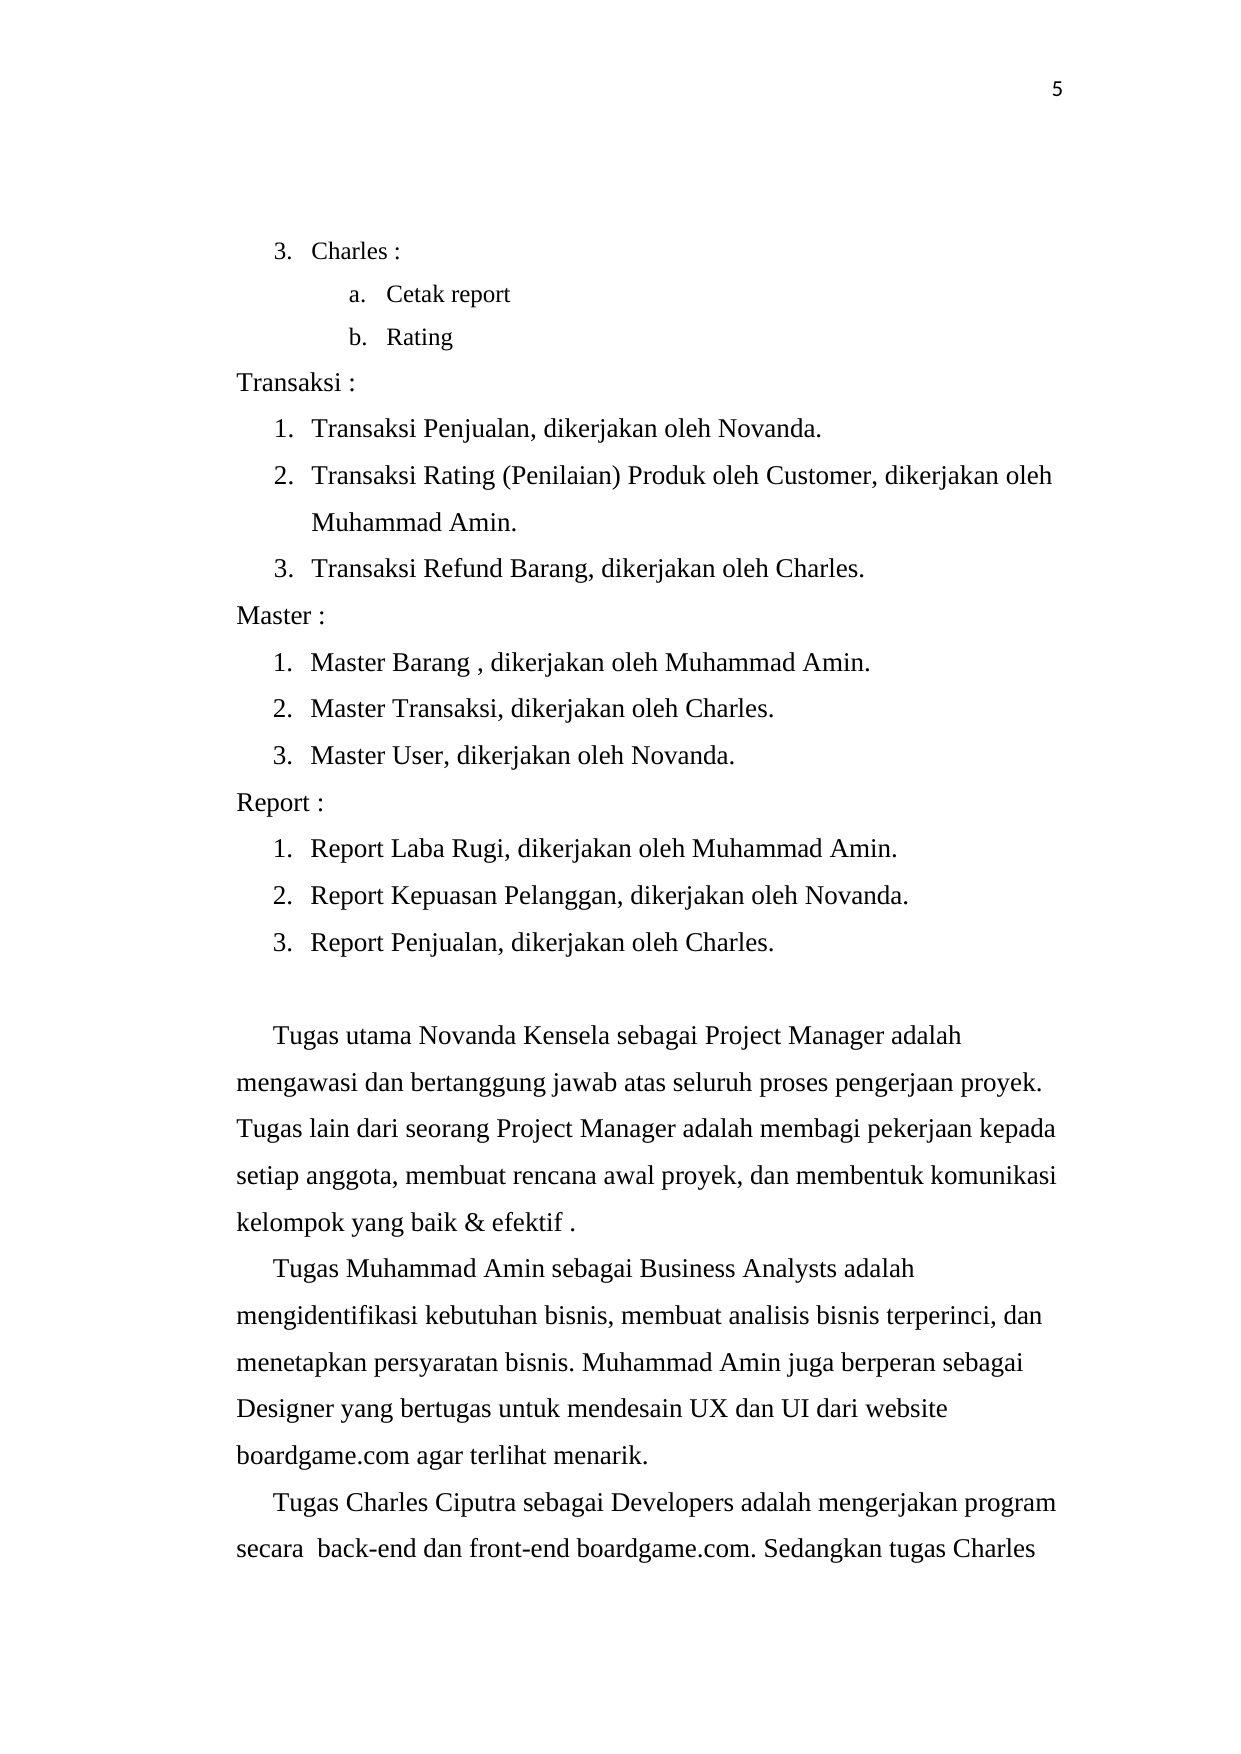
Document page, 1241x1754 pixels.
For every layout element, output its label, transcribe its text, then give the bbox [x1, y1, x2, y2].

list Transaksi Rating (Penilaian) Produk oleh Customer, dikerjakan oleh Muhammad Amin. [274, 459, 1063, 537]
list Master Barang , dikerjakan oleh Muhammad Amin. [273, 646, 1063, 677]
text Tugas utama Novanda Kensela sebagai Project Manager adalah mengawasi dan bertanggung jawab atas seluruh proses pengerjaan proyek. Tugas lain dari seorang Project Manager adalah membagi pekerjaan kepada setiap anggota, membuat rencana awal proyek, dan membentuk komunikasi kelompok yang baik & efektif . [236, 1019, 1063, 1237]
text Report : [236, 786, 1063, 817]
list Master User, dikerjakan oleh Novanda. [273, 739, 1063, 770]
list Transaksi Penjualan, dikerjakan oleh Novanda. [274, 412, 1063, 443]
text Transaksi : [236, 366, 1063, 397]
list Rating [349, 322, 1063, 351]
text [236, 1486, 1063, 1563]
list Cetak report [349, 279, 1063, 308]
list Charles : [274, 236, 1063, 265]
text Master : [236, 599, 1063, 630]
list Transaksi Refund Barang, dikerjakan oleh Charles. [274, 552, 1063, 583]
list Report Laba Rugi, dikerjakan oleh Muhammad Amin. [273, 832, 1063, 863]
list Report Penjualan, dikerjakan oleh Charles. [273, 926, 1063, 957]
list Master Transaksi, dikerjakan oleh Charles. [273, 692, 1063, 723]
list Report Kepuasan Pelanggan, dikerjakan oleh Novanda. [273, 879, 1063, 910]
text Tugas Muhammad Amin sebagai Business Analysts adalah mengidentifikasi kebutuhan bisnis, membuat analisis bisnis terperinci, dan menetapkan persyaratan bisnis. Muhammad Amin juga berperan sebagai Designer yang bertugas untuk mendesain UX dan UI dari website boardgame.com agar terlihat menarik. [236, 1252, 1063, 1470]
